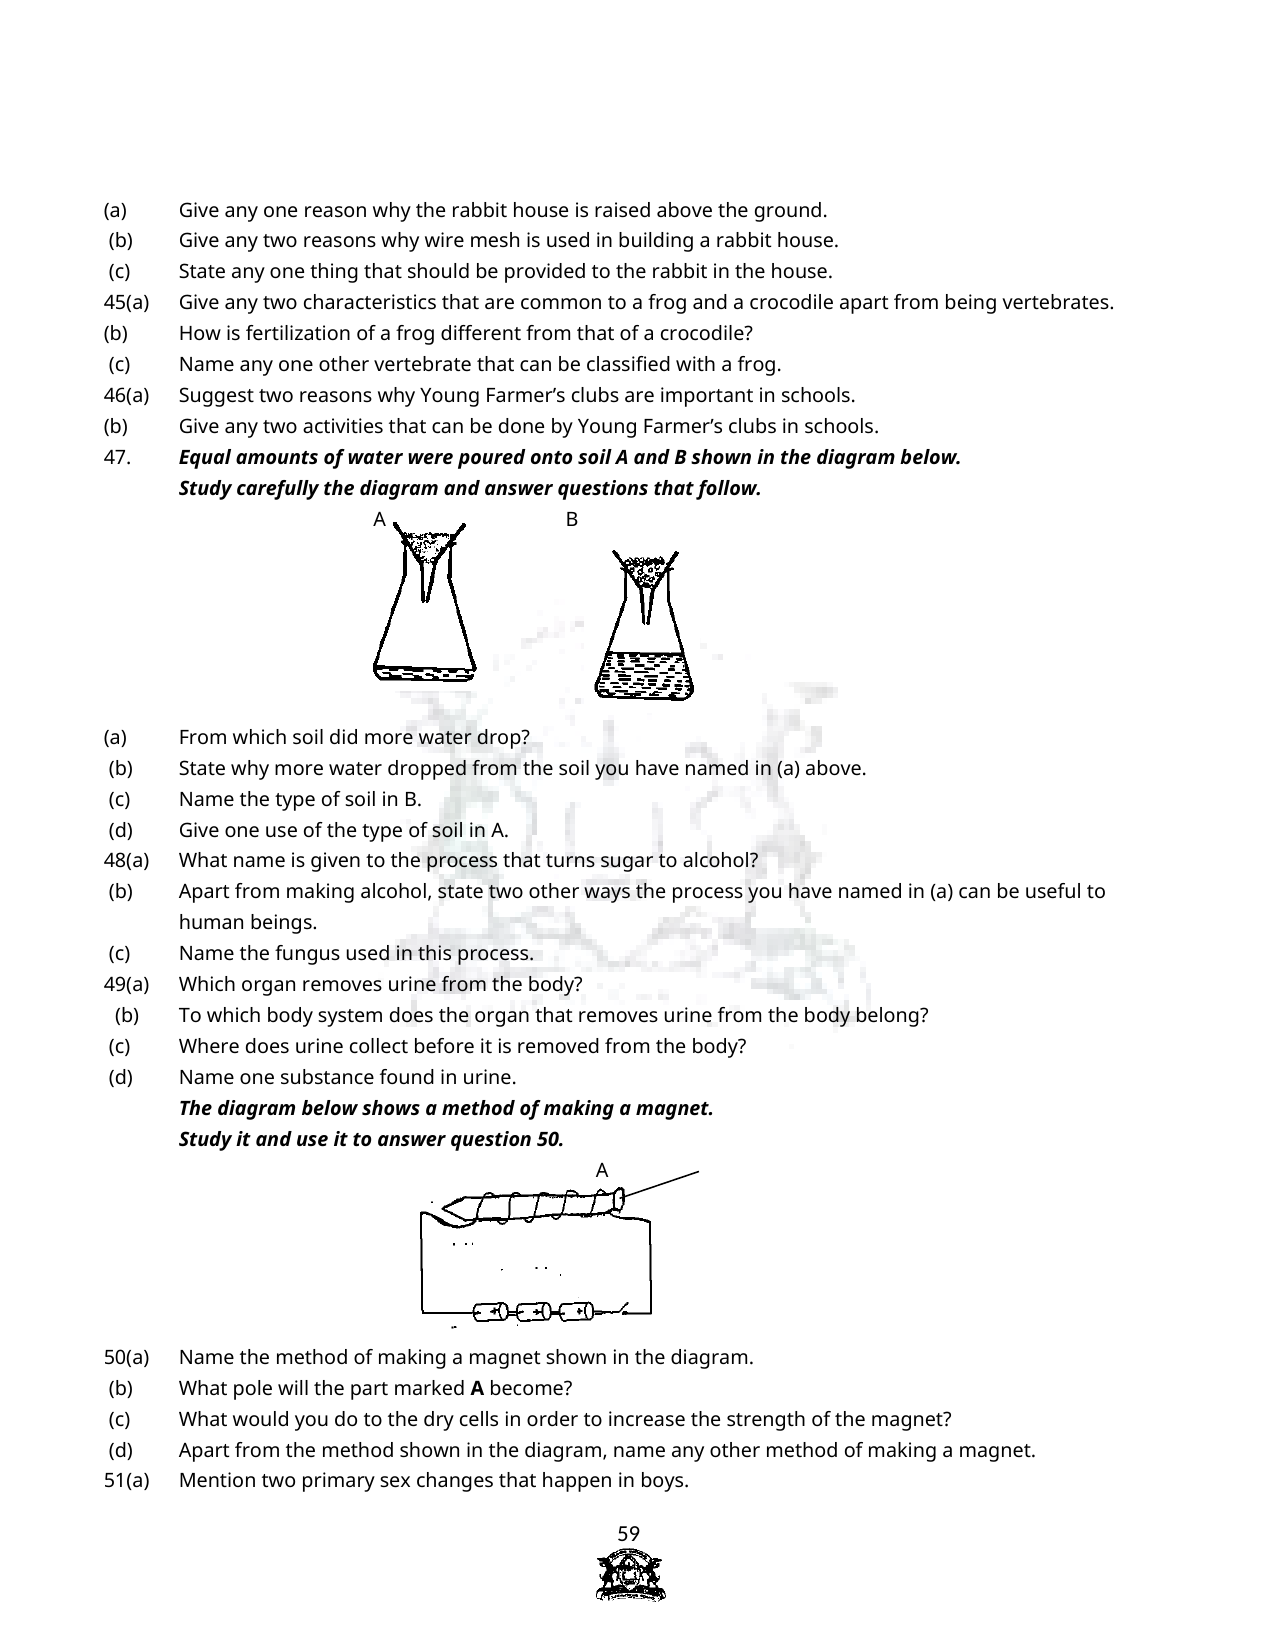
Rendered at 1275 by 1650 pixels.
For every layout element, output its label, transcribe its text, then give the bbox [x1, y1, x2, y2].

text (b) Give any two activities that can be done by Young Farmer’s clubs in schools. [103, 412, 1153, 439]
text (c) State any one thing that should be provided to the rabbit in the house. [103, 258, 1153, 285]
text (b) To which body system does the organ that removes urine from the body belong? [110, 1001, 1153, 1028]
text (d) Name one substance found in urine. [103, 1063, 1153, 1090]
text (b) How is fertilization of a frog different from that of a crocodile? [103, 319, 1153, 347]
text (c) Name the type of soil in B. [103, 785, 1153, 812]
text 49(a) Which organ removes urine from the body? [103, 971, 1153, 997]
text (a) From which soil did more water drop? [103, 723, 1153, 750]
text (c) What would you do to the dry cells in order to increase the strength of the magnet? [103, 1405, 1153, 1432]
text (d) Apart from the method shown in the diagram, name any other method of making a magnet. [103, 1436, 1153, 1463]
text 48(a) What name is given to the process that turns sugar to alcohol? [103, 847, 1153, 874]
text (b) What pole will the part marked A become? [103, 1374, 1153, 1401]
text Study carefully the diagram and answer questions that follow. [178, 474, 1153, 501]
text 45(a) Give any two characteristics that are common to a frog and a crocodile apart from being vertebrates. [103, 289, 1153, 316]
text A [103, 1156, 1153, 1183]
text 46(a) Suggest two reasons why Young Farmer’s clubs are important in schools. [103, 381, 1153, 408]
text The diagram below shows a method of making a magnet. [103, 1094, 1153, 1121]
text (c) Name any one other vertebrate that can be classified with a frog. [103, 351, 1153, 377]
text 51(a) Mention two primary sex changes that happen in boys. [103, 1467, 1153, 1494]
text (a) Give any one reason why the rabbit house is raised above the ground. [103, 196, 1153, 223]
text (d) Give one use of the type of soil in A. [103, 816, 1153, 843]
text A B [178, 505, 1153, 532]
text (b) Give any two reasons why wire mesh is used in building a rabbit house. [103, 227, 1153, 254]
text (b) State why more water dropped from the soil you have named in (a) above. [103, 754, 1153, 781]
text Study it and use it to answer question 50. [103, 1125, 1153, 1152]
text (c) Where does urine collect before it is removed from the body? [103, 1032, 1153, 1059]
text (b) Apart from making alcohol, state two other ways the process you have named in (a) can be useful to human beings. [103, 878, 1153, 936]
text 47. Equal amounts of water were poured onto soil A and B shown in the diagram below. [103, 443, 1153, 470]
text 50(a) Name the method of making a magnet shown in the diagram. [103, 1343, 1153, 1370]
text (c) Name the fungus used in this process. [103, 939, 1153, 967]
